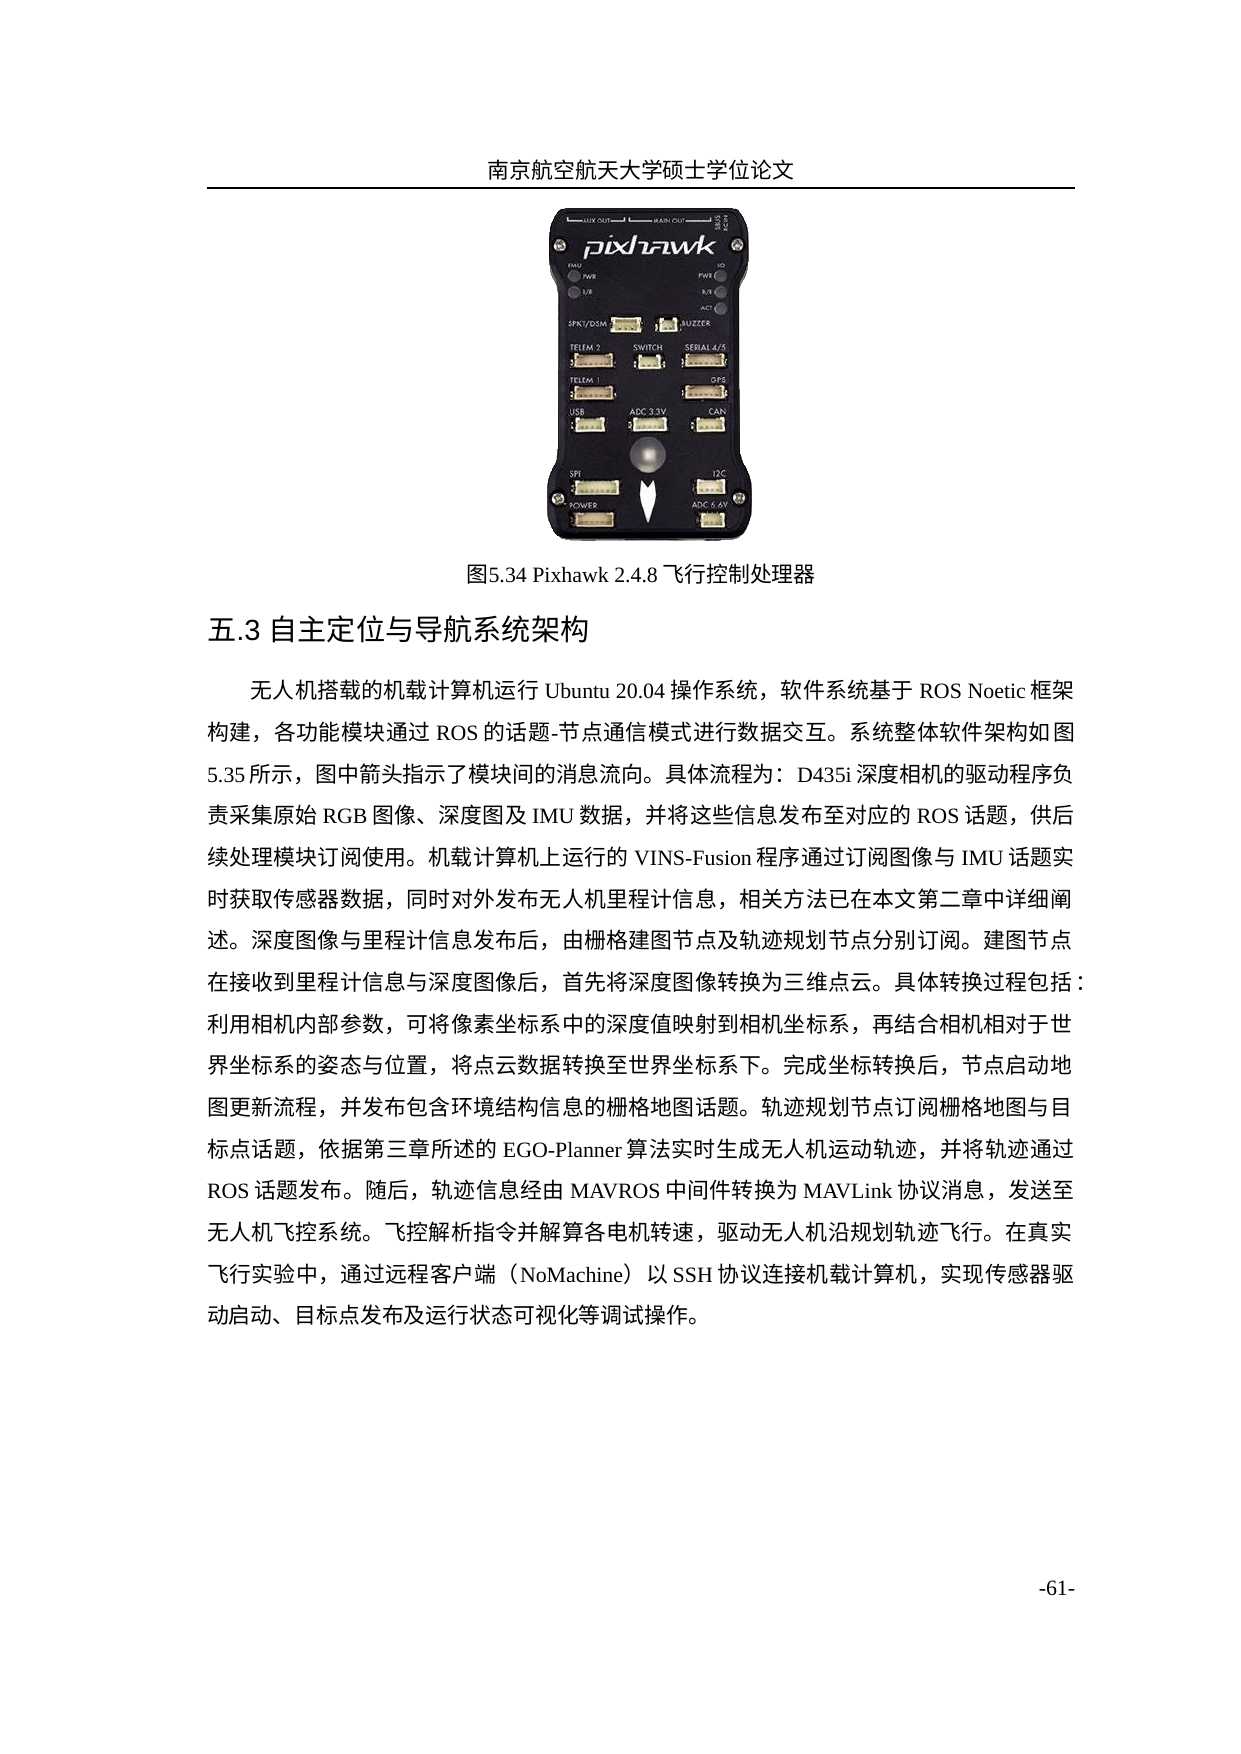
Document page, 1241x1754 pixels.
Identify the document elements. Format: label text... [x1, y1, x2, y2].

picture [514, 195, 768, 550]
subtitle 自主定位与导航系统架构 [207, 607, 1075, 649]
